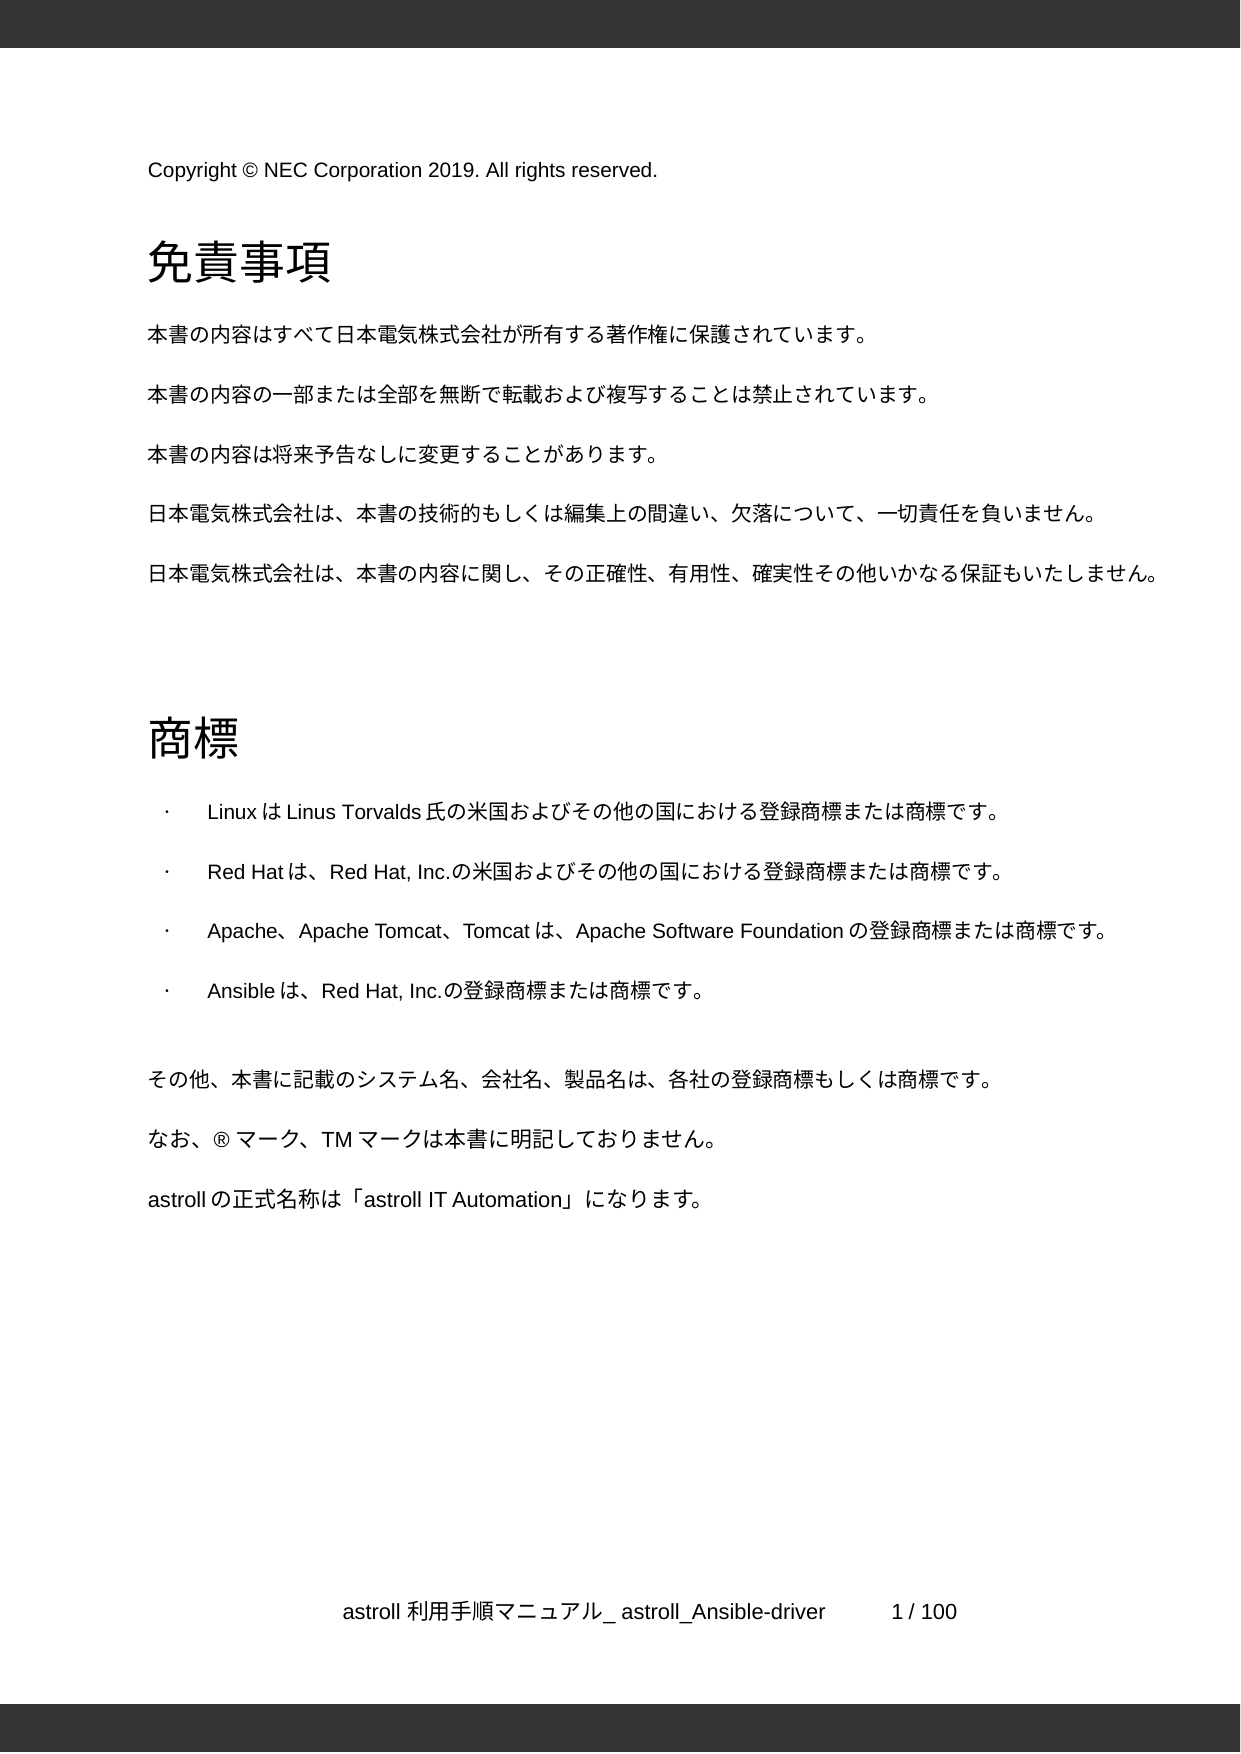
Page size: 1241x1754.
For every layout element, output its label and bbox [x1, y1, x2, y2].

picture [0, 1704, 1241, 1752]
picture [0, 0, 1241, 48]
